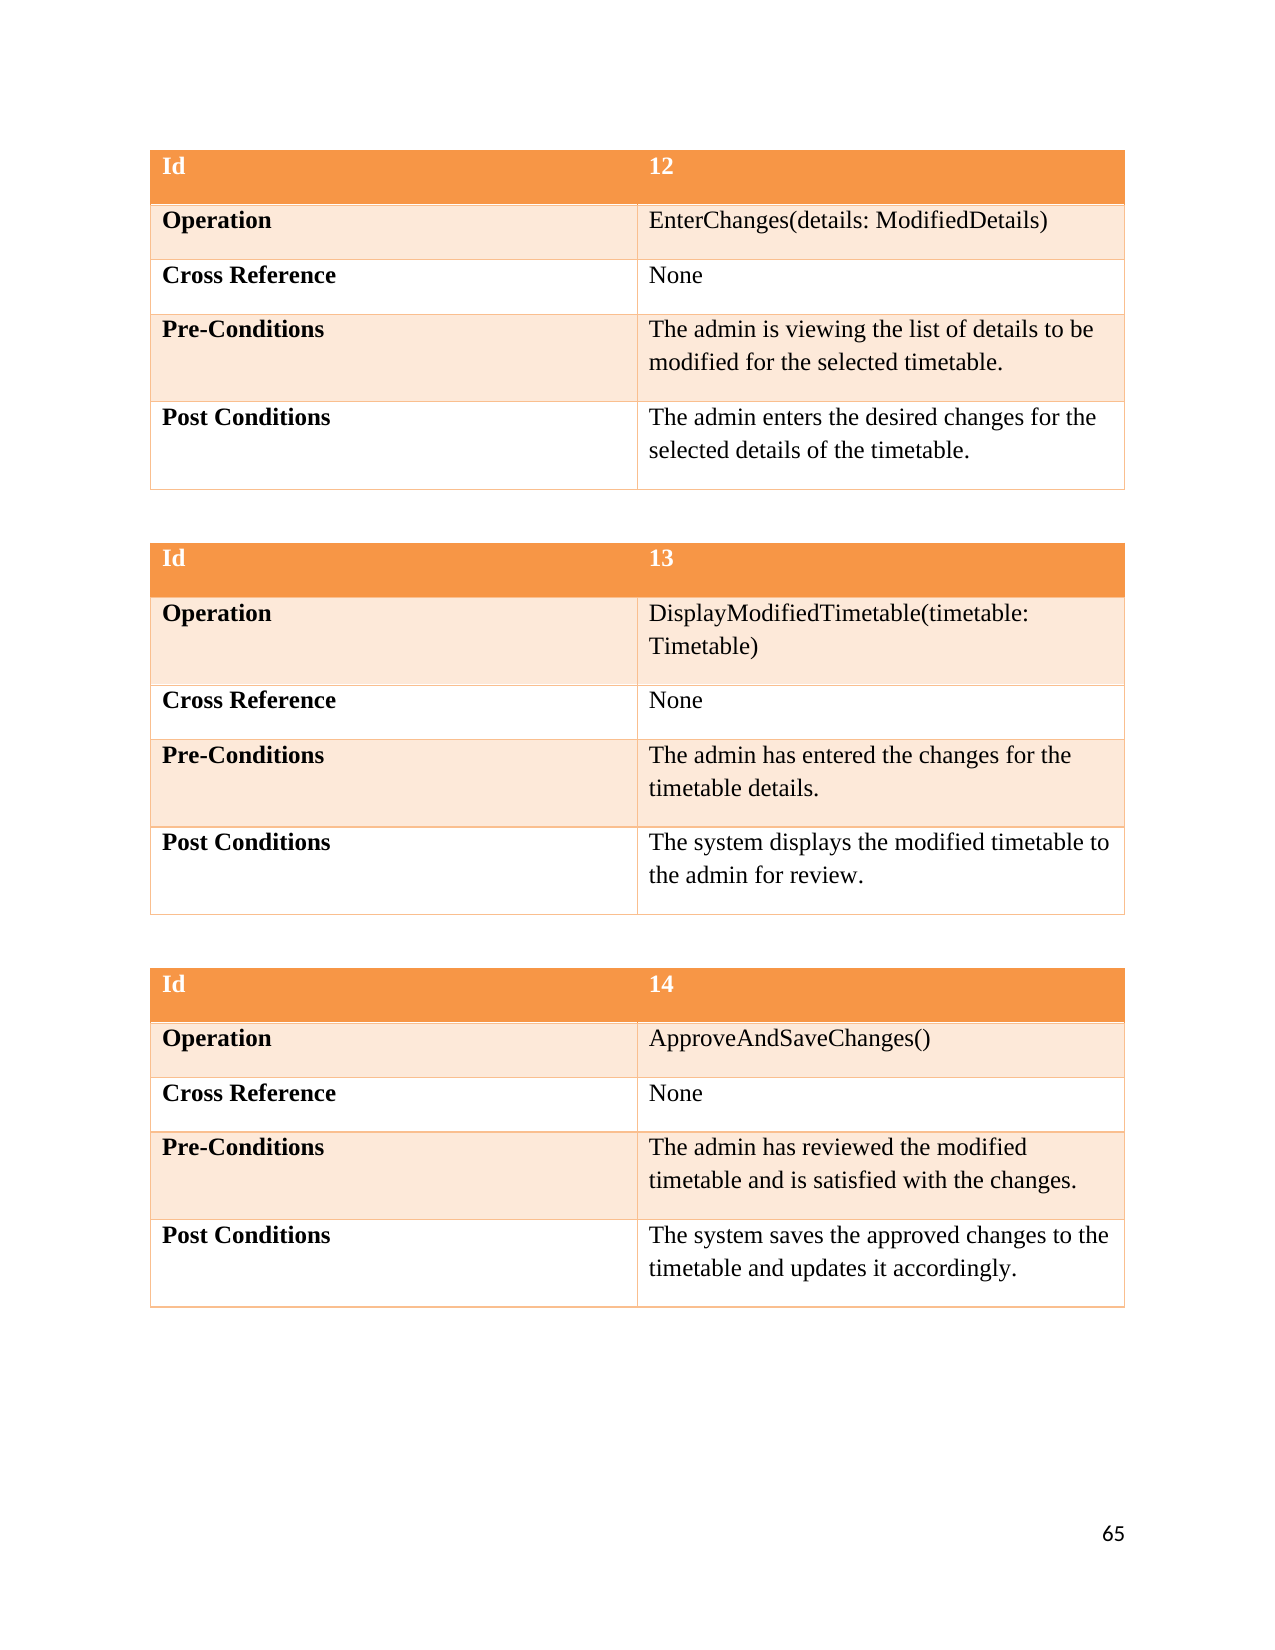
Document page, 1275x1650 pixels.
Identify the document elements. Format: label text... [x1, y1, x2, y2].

table_cell None [638, 686, 1124, 739]
table_cell Operation [151, 598, 637, 684]
table_header Id [151, 544, 637, 597]
table_cell Post Conditions [151, 402, 637, 488]
table_header 13 [638, 544, 1124, 597]
table_cell Post Conditions [151, 828, 637, 914]
table_cell Post Conditions [151, 1220, 637, 1306]
table_cell Operation [151, 206, 637, 259]
table_cell The admin has reviewed the modified timetable and is satisfied with the changes. [638, 1133, 1124, 1219]
table_cell The system saves the approved changes to the timetable and updates it accordingly. [638, 1220, 1124, 1306]
table_cell Cross Reference [151, 260, 637, 313]
table_cell Pre-Conditions [151, 315, 637, 401]
table_cell Cross Reference [151, 1078, 637, 1131]
table_cell DisplayModifiedTimetable(timetable: Timetable) [638, 598, 1124, 684]
table_cell Pre-Conditions [151, 1133, 637, 1219]
table_header 14 [638, 969, 1124, 1022]
table_cell Cross Reference [151, 686, 637, 739]
table_cell Pre-Conditions [151, 740, 637, 826]
table_cell The admin is viewing the list of details to be modified for the selected timetable. [638, 315, 1124, 401]
table_cell EnterChanges(details: ModifiedDetails) [638, 206, 1124, 259]
table_cell None [638, 1078, 1124, 1131]
table_cell The system displays the modified timetable to the admin for review. [638, 828, 1124, 914]
table_cell Operation [151, 1024, 637, 1077]
table_header 12 [638, 151, 1124, 204]
table_cell ApproveAndSaveChanges() [638, 1024, 1124, 1077]
table_cell The admin has entered the changes for the timetable details. [638, 740, 1124, 826]
table_header Id [151, 969, 637, 1022]
table_header Id [151, 151, 637, 204]
table_cell None [638, 260, 1124, 313]
table_cell The admin enters the desired changes for the selected details of the timetable. [638, 402, 1124, 488]
